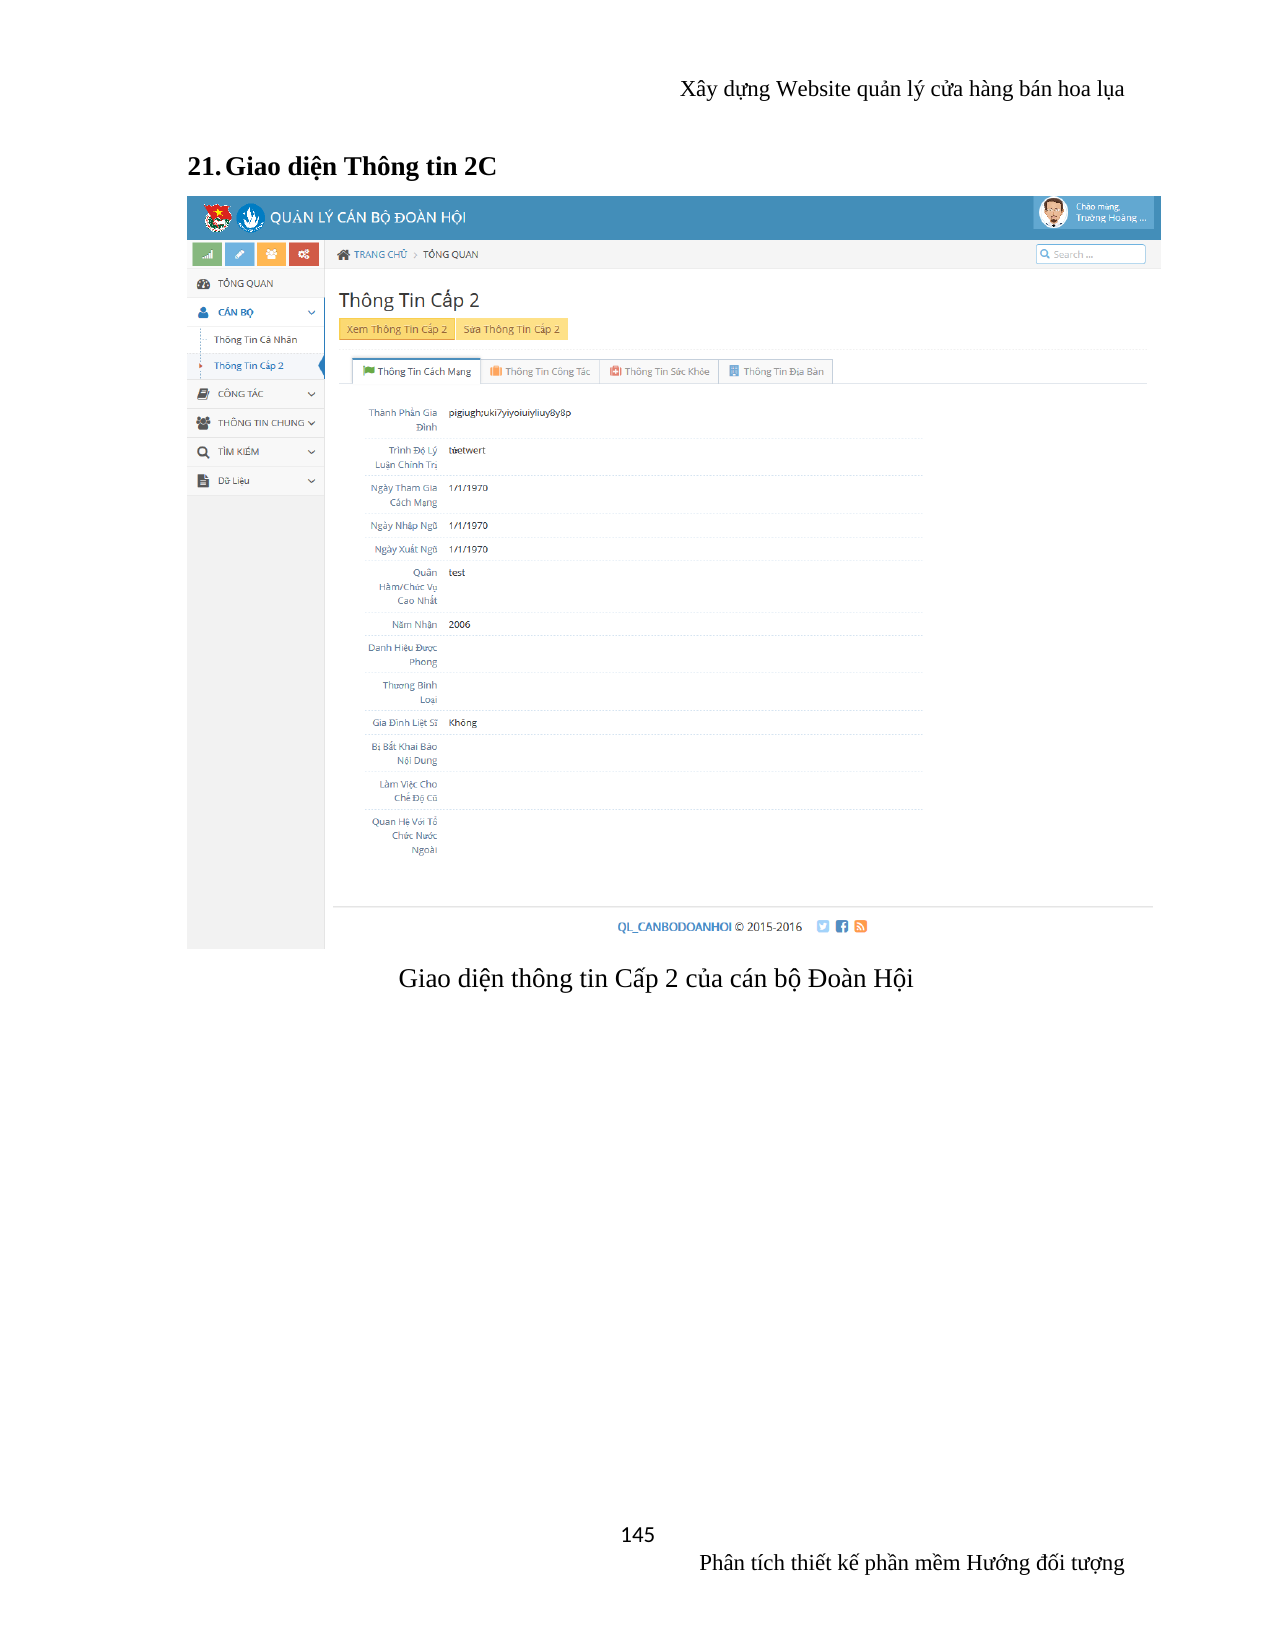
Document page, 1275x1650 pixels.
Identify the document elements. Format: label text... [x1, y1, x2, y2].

list Giao diện Thông tin 2C [187, 150, 1125, 181]
picture [187, 196, 1161, 949]
list Giao diện thông tin Cấp 2 của cán bộ Đoàn Hội [187, 962, 1125, 993]
